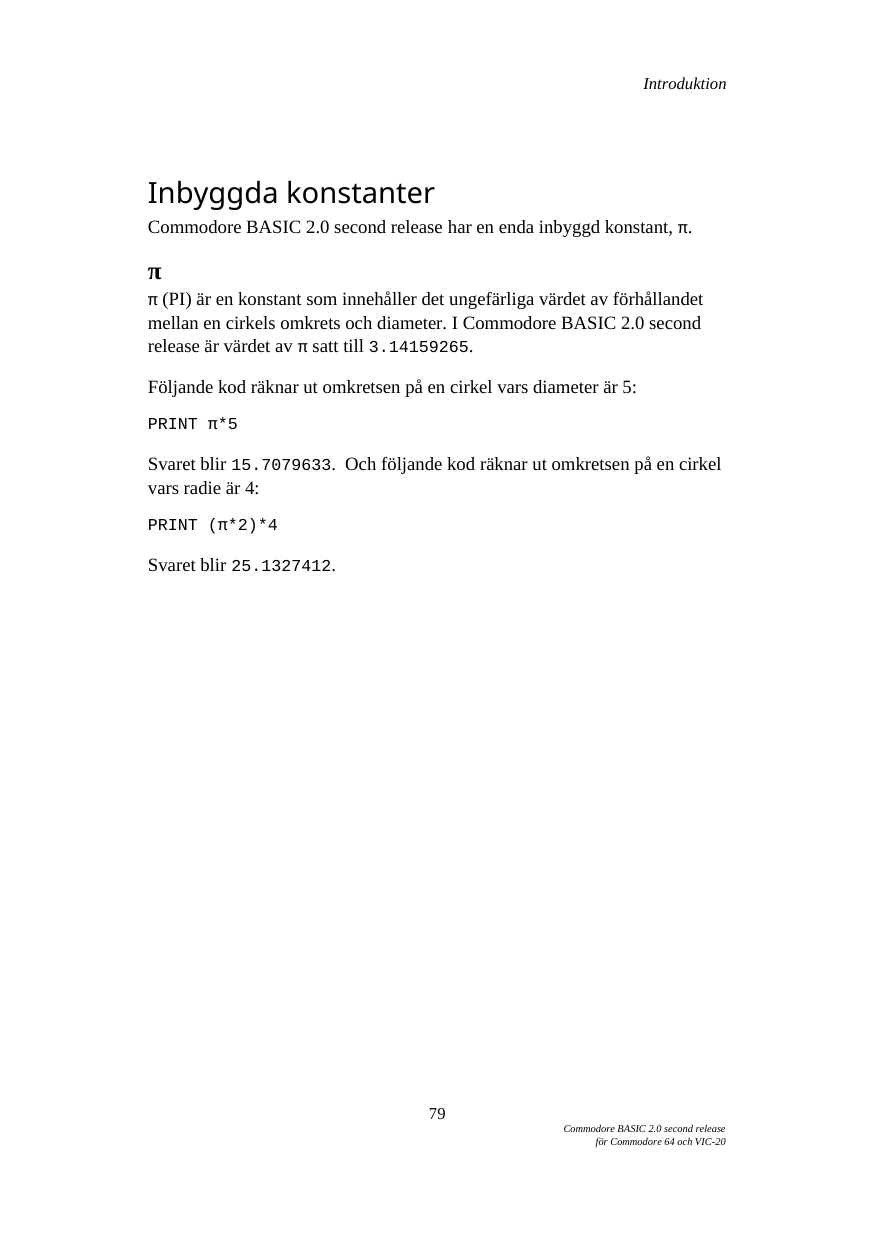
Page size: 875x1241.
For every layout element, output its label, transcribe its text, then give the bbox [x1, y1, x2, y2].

subtitle π [148, 256, 726, 285]
text Följande kod räknar ut omkretsen på en cirkel vars diameter är 5: [148, 376, 726, 397]
text PRINT π*5 [148, 416, 726, 434]
text Svaret blir 15.7079633. Och följande kod räknar ut omkretsen på en cirkel vars radie är 4: [148, 453, 726, 498]
subtitle Inbyggda konstanter [148, 173, 726, 212]
text Svaret blir 25.1327412. [148, 554, 726, 576]
text Commodore BASIC 2.0 second release har en enda inbyggd konstant, π. [148, 216, 726, 238]
text π (PI) är en konstant som innehåller det ungefärliga värdet av förhållandet mellan en cirkels omkrets och diameter. I Commodore BASIC 2.0 second release är värdet av π satt till 3.14159265. [148, 287, 726, 357]
text PRINT (π*2)*4 [148, 517, 726, 536]
